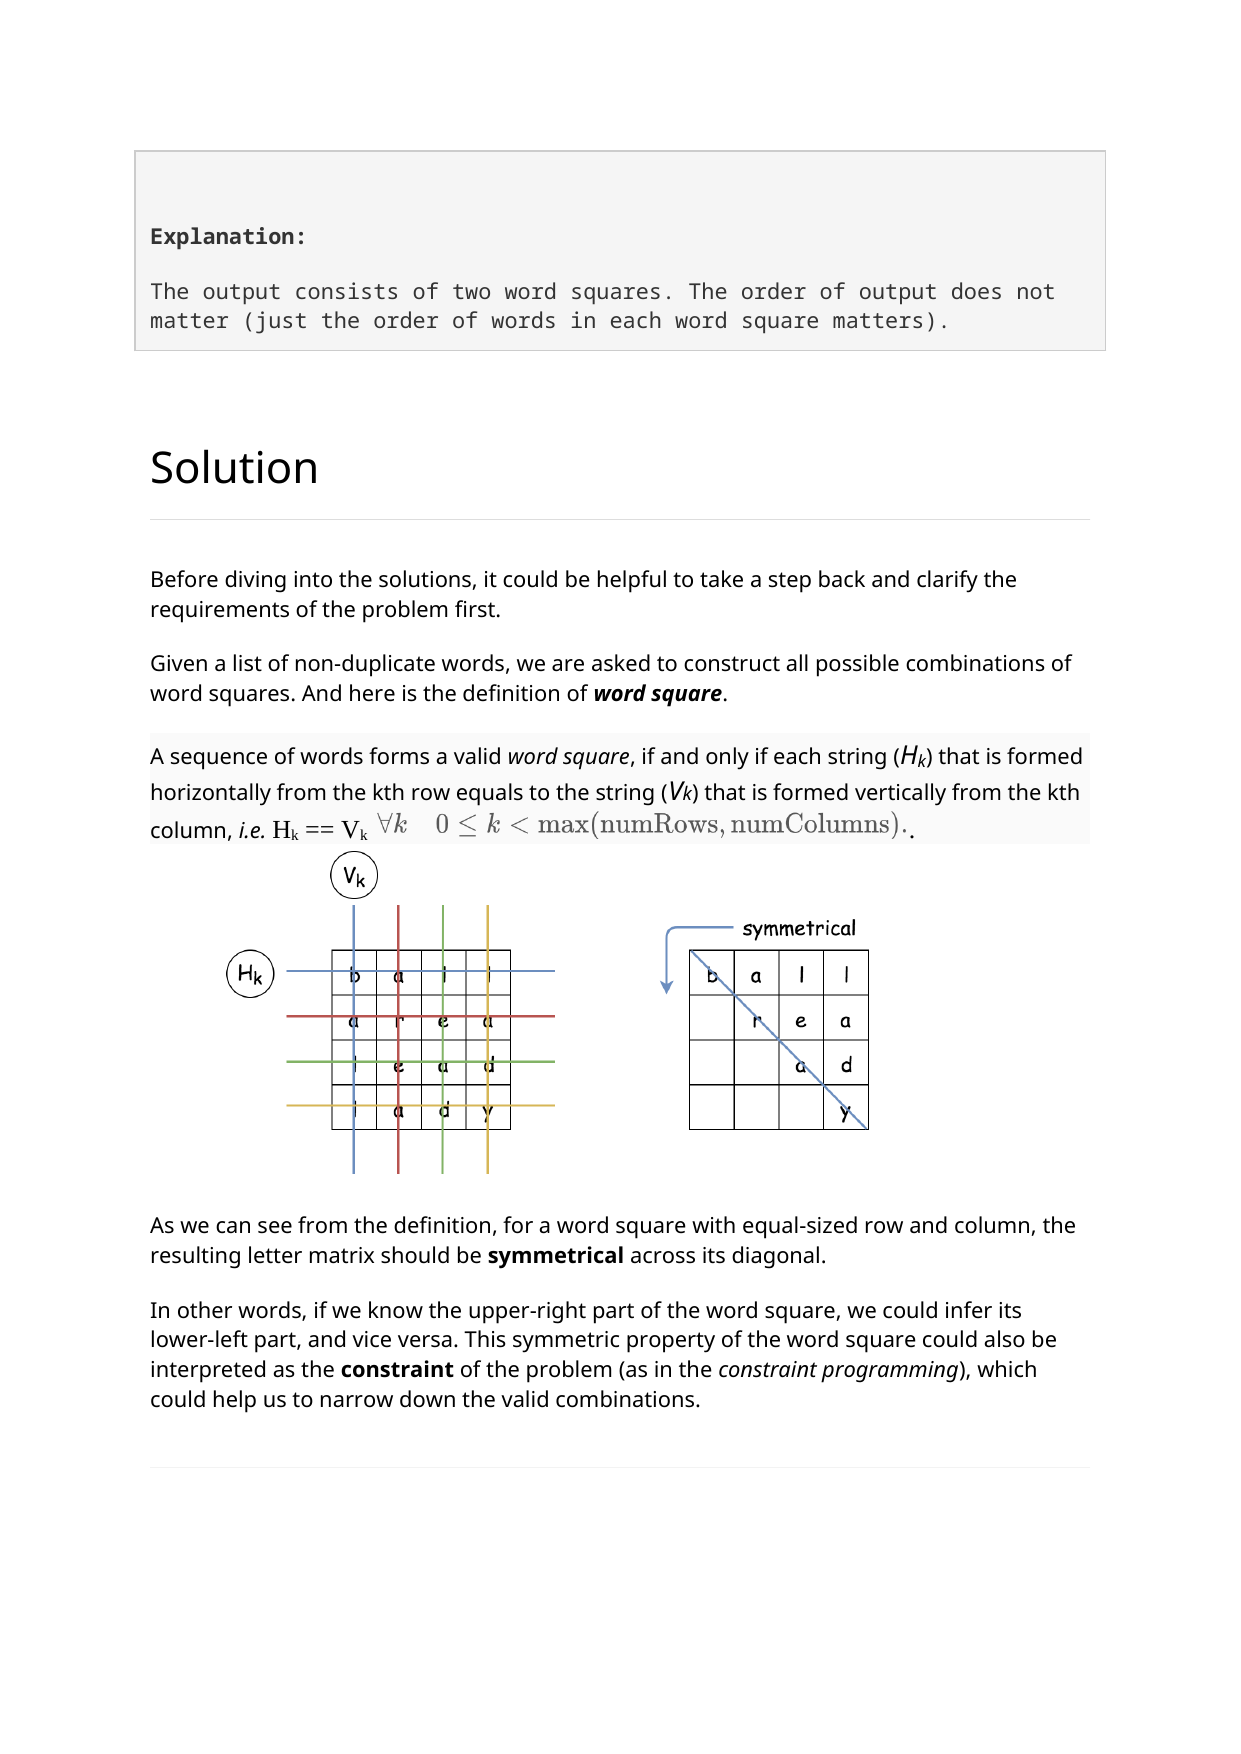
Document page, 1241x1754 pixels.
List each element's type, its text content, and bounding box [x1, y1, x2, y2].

text As we can see from the definition, for a word square with equal-sized row and column, the resulting letter matrix should be symmetrical across its diagonal. [150, 1210, 1090, 1270]
subtitle Solution [150, 436, 1090, 496]
text In other words, if we know the upper-right part of the word square, we could infer its lower-left part, and vice versa. This symmetric property of the word square could also be interpreted as the constraint of the problem (as in the constraint programming), which could help us to narrow down the valid combinations. [150, 1295, 1090, 1443]
text Given a list of non-duplicate words, we are asked to construct all possible combinations of word squares. And here is the definition of word square. [150, 648, 1090, 708]
text The output consists of two word squares. The order of output does not matter (just the order of words in each word square matters). [136, 259, 1105, 350]
text A sequence of words forms a valid word square, if and only if each string (Hk​) that is formed horizontally from the kth row equals to the string (Vk​) that is formed vertically from the kth column, i.e. Hk == Vk . [150, 733, 1090, 844]
picture [373, 808, 909, 839]
picture [150, 844, 1091, 1186]
text Explanation: [136, 205, 1105, 251]
text Before diving into the solutions, it could be helpful to take a step back and clarify the requirements of the problem first. [150, 564, 1090, 623]
